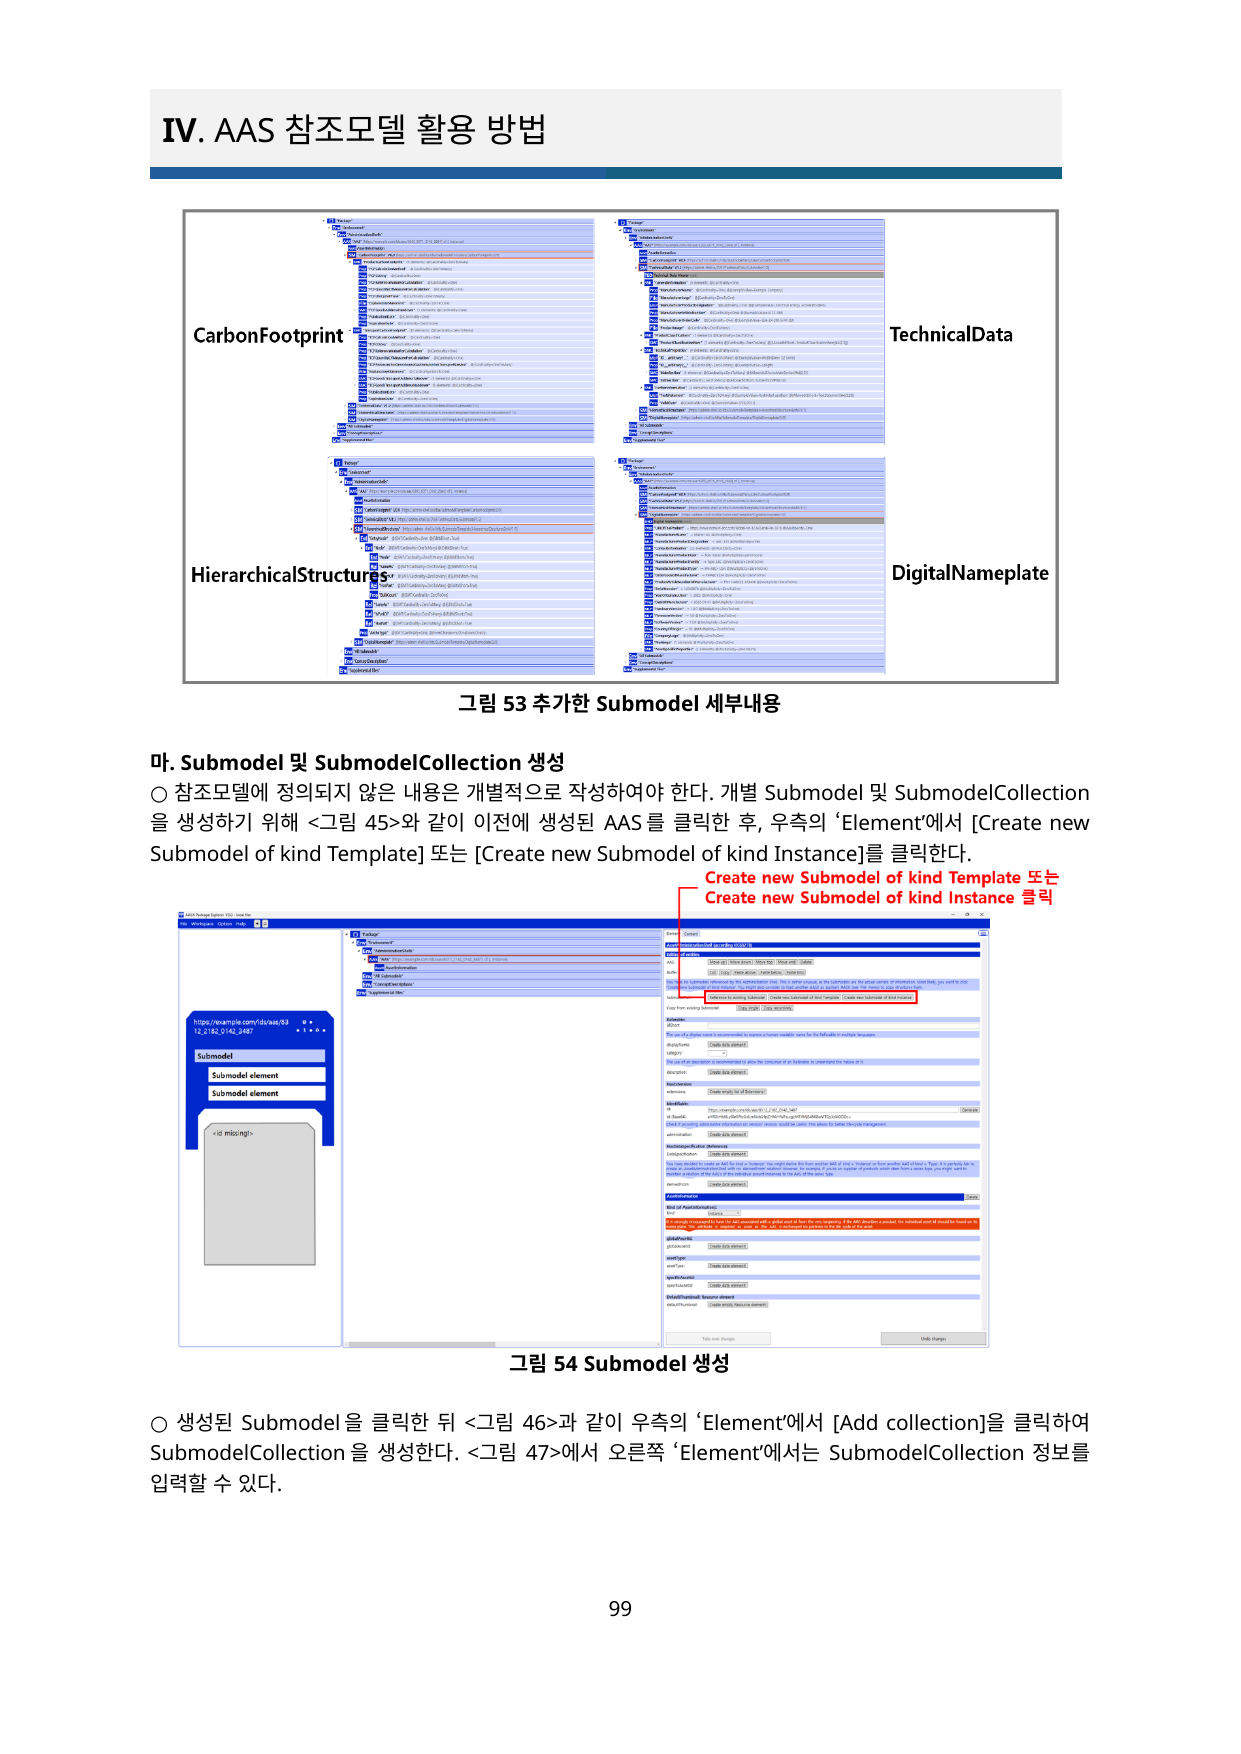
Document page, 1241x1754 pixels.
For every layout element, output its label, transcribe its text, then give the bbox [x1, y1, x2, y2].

text ○ 참조모델에 정의되지 않은 내용은 개별적으로 작성하여야 한다. 개별 Submodel 및 SubmodelCollection을 생성하기 위해 <그림 45>와 같이 이전에 생성된 AAS를 클릭한 후, 우측의 ‘Element’에서 [Create new Submodel of kind Template] 또는 [Create new Submodel of kind Instance]를 클릭한다. [150, 776, 1090, 867]
text 마. Submodel 및 SubmodelCollection 생성 [150, 746, 1090, 776]
picture [177, 867, 1063, 1348]
picture [178, 207, 1062, 688]
text ○ 생성된 Submodel을 클릭한 뒤 <그림 46>과 같이 우측의 ‘Element’에서 [Add collection]을 클릭하여 SubmodelCollection을 생성한다. <그림 47>에서 오른쪽 ‘Element’에서는 SubmodelCollection 정보를 입력할 수 있다. [150, 1406, 1090, 1497]
